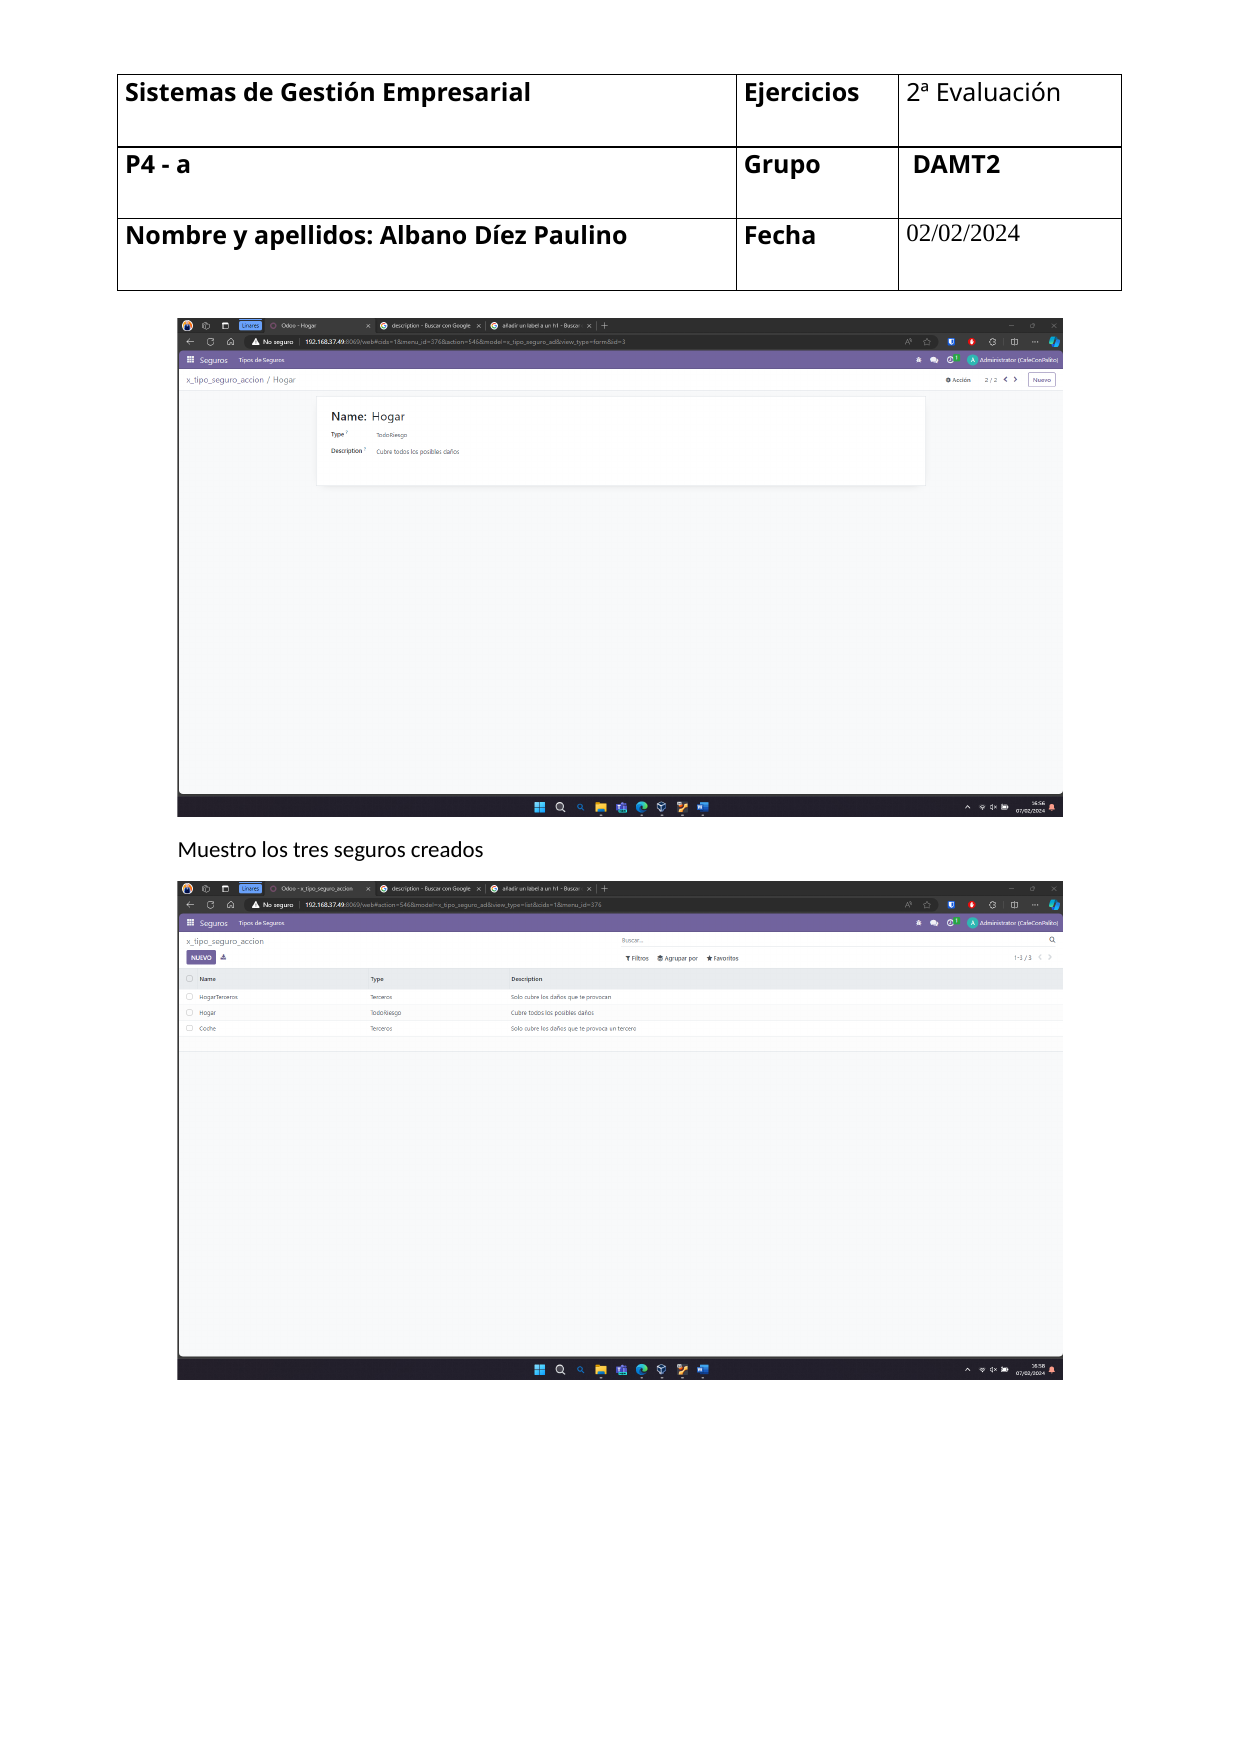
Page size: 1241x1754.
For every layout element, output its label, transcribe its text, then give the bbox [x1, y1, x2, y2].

picture [177, 881, 1063, 1380]
text Muestro los tres seguros creados [177, 835, 1063, 863]
picture [177, 318, 1063, 817]
